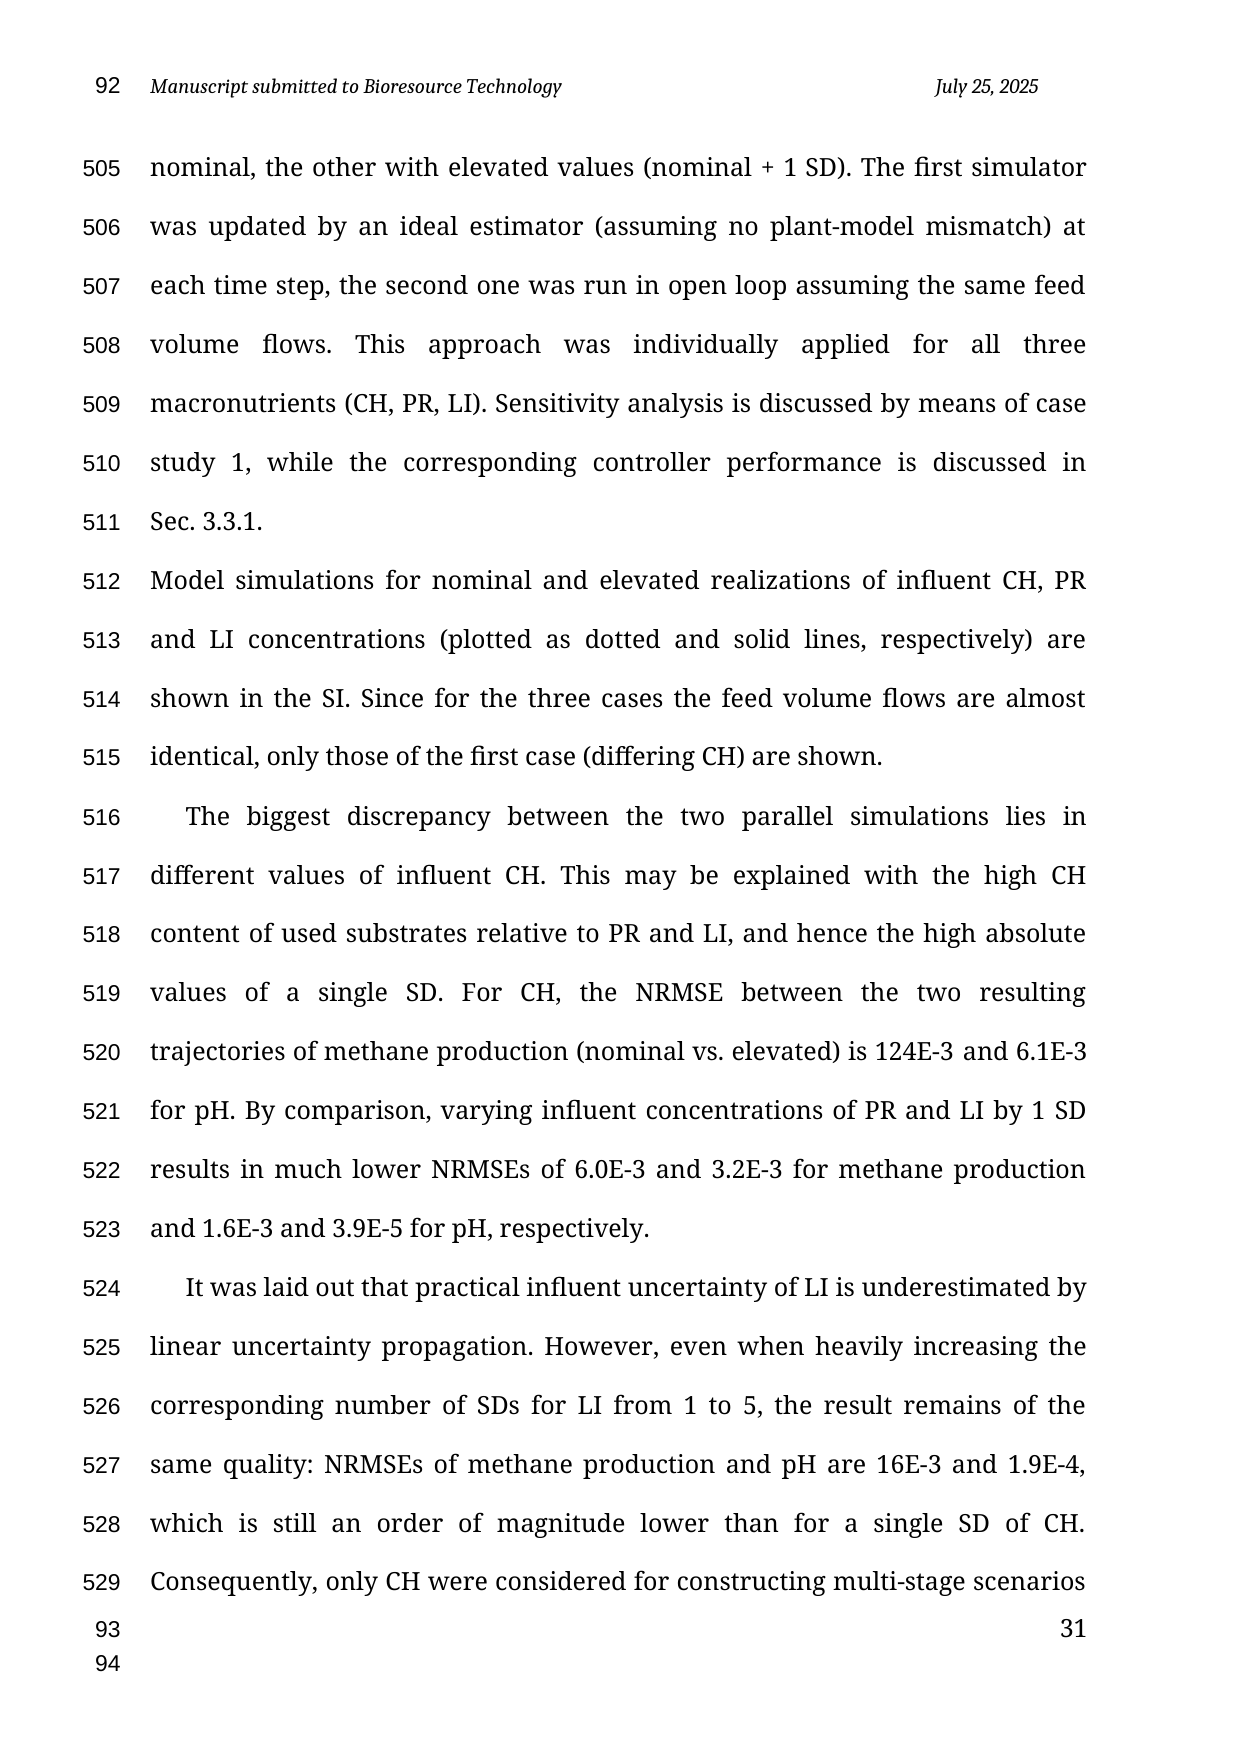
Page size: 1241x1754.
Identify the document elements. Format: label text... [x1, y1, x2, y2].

text The biggest discrepancy between the two parallel simulations lies in different values of influent CH. This may be explained with the high CH content of used substrates relative to PR and LI, and hence the high absolute values of a single SD. For CH, the NRMSE between the two resulting trajectories of methane production (nominal vs. elevated) is 124E-3 and 6.1E-3 for pH. By comparison, varying influent concentrations of PR and LI by 1 SD results in much lower NRMSEs of 6.0E-3 and 3.2E-3 for methane production and 1.6E-3 and 3.9E-5 for pH, respectively. [150, 798, 1087, 1244]
text Model simulations for nominal and elevated realizations of influent CH, PR and LI concentrations (plotted as dotted and solid lines, respectively) are shown in the SI. Since for the three cases the feed volume flows are almost identical, only those of the first case (differing CH) are shown. [150, 562, 1087, 773]
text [150, 150, 1087, 537]
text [150, 1270, 1087, 1598]
